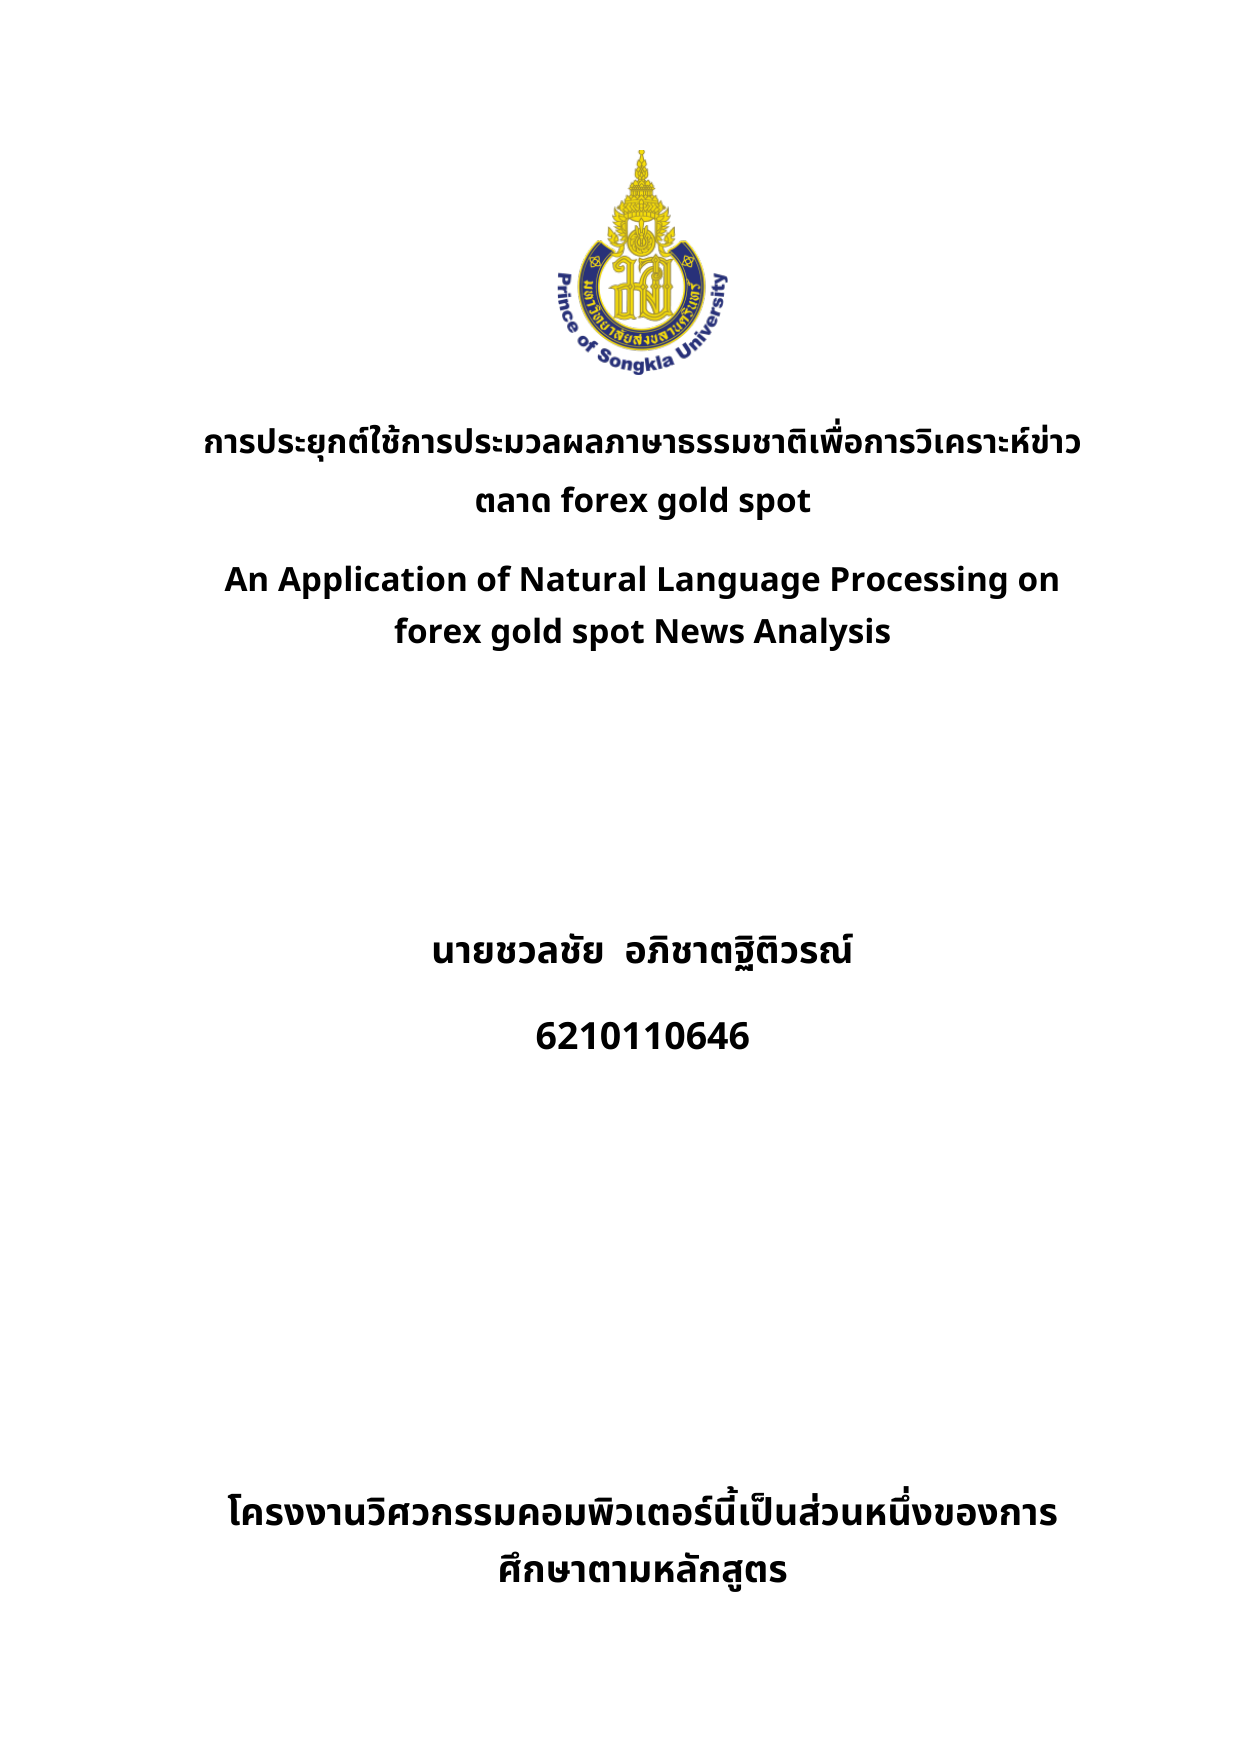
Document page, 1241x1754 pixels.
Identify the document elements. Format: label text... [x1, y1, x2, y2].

text An Application of Natural Language Processing on forex gold spot News Analysis [195, 555, 1090, 653]
text โครงงานวิศวกรรมคอมพิวเตอร์นี้เป็นส่วนหนึ่งของการศึกษาตามหลักสูตร [195, 1486, 1090, 1599]
text 6210110646 [195, 1009, 1090, 1060]
picture [557, 150, 728, 375]
text การประยุกต์ใช้การประมวลผลภาษาธรรมชาติเพื่อการวิเคราะห์ข่าวตลาด forex gold spot [195, 418, 1090, 527]
text นายชวลชัย อภิชาตฐิติวรณ์ [195, 923, 1090, 980]
